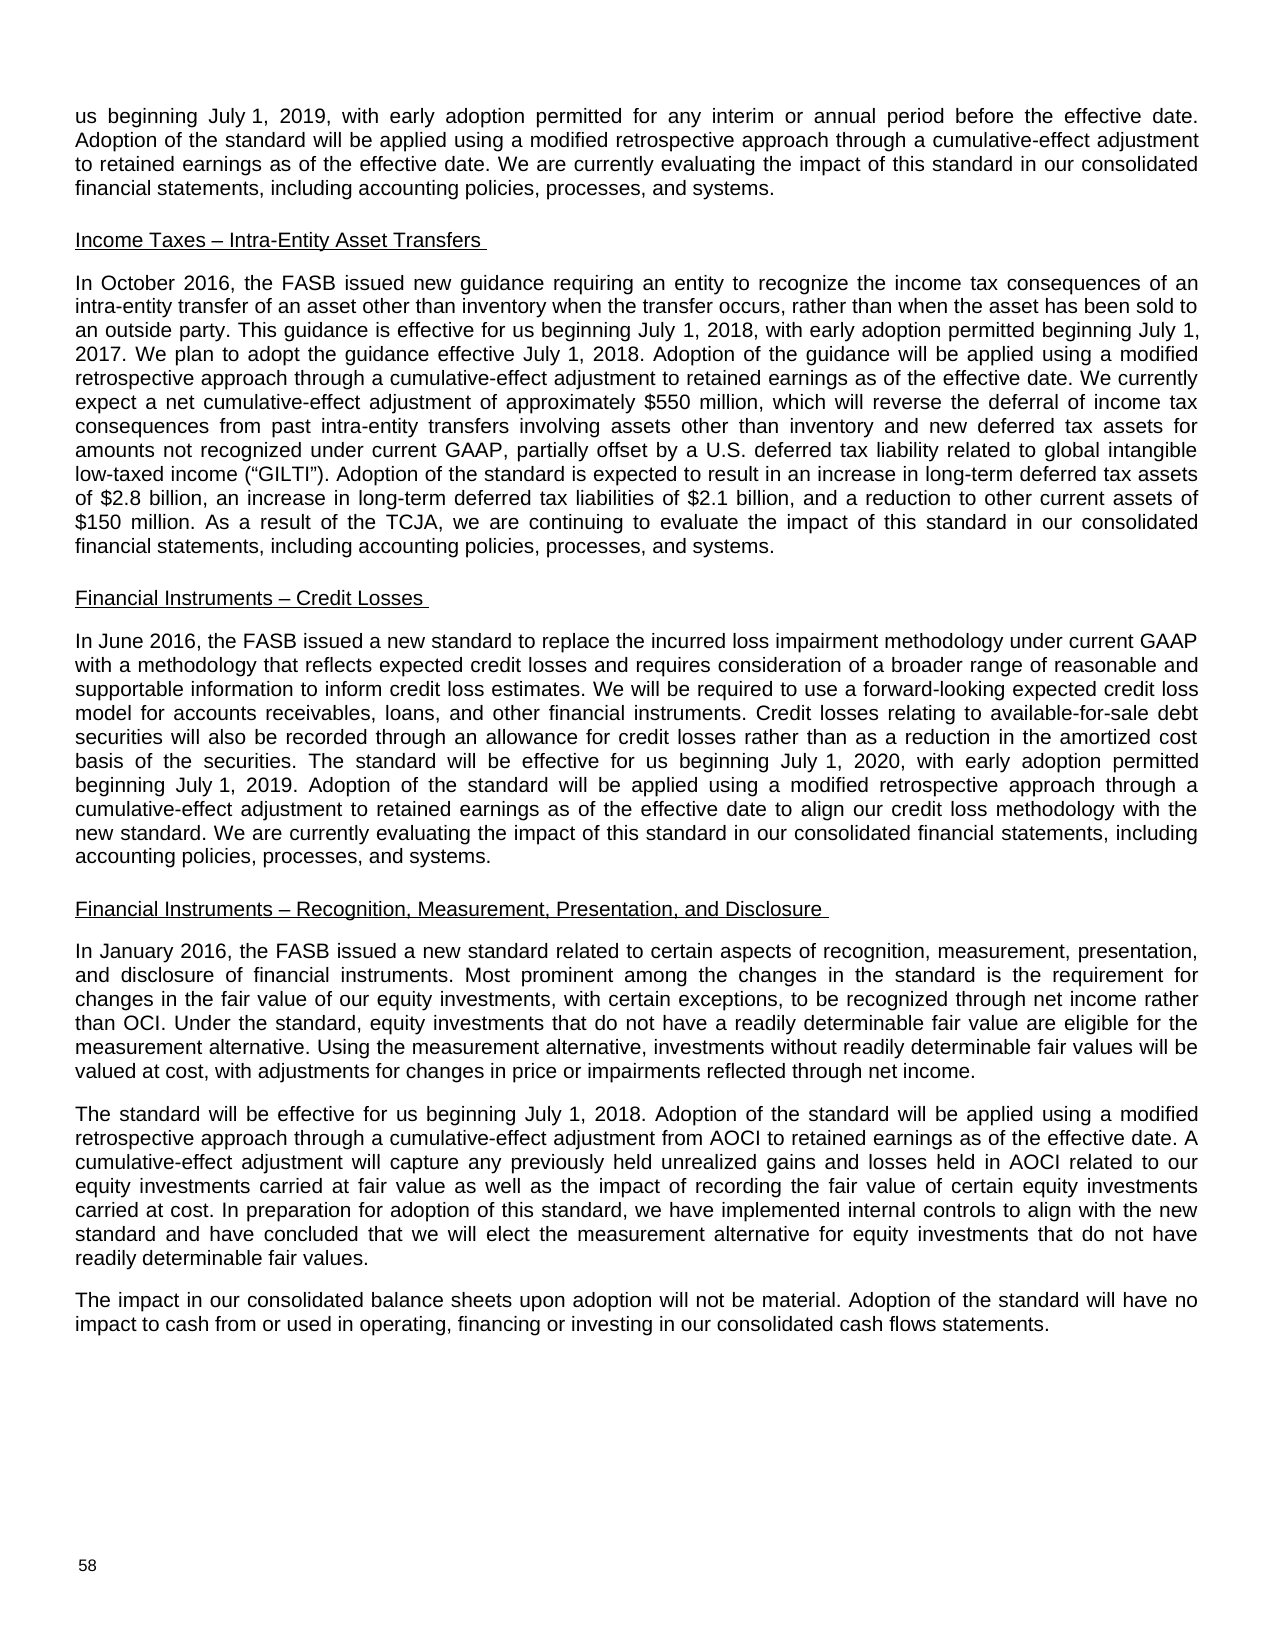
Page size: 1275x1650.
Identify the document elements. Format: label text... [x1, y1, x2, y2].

text Financial Instruments – Credit Losses [75, 586, 1200, 610]
text In January 2016, the FASB issued a new standard related to certain aspects of recognition, measurement, presentation, and disclosure of financial instruments. Most prominent among the changes in the standard is the requirement for changes in the fair value of our equity investments, with certain exceptions, to be recognized through net income rather than OCI. Under the standard, equity investments that do not have a readily determinable fair value are eligible for the measurement alternative. Using the measurement alternative, investments without readily determinable fair values will be valued at cost, with adjustments for changes in price or impairments reflected through net income. [75, 939, 1200, 1083]
text us beginning July 1, 2019, with early adoption permitted for any interim or annual period before the effective date. Adoption of the standard will be applied using a modified retrospective approach through a cumulative-effect adjustment to retained earnings as of the effective date. We are currently evaluating the impact of this standard in our consolidated financial statements, including accounting policies, processes, and systems. [75, 104, 1200, 199]
text Financial Instruments – Recognition, Measurement, Presentation, and Disclosure [75, 896, 1200, 920]
text Income Taxes – Intra-Entity Asset Transfers [75, 228, 1200, 252]
text The standard will be effective for us beginning July 1, 2018. Adoption of the standard will be applied using a modified retrospective approach through a cumulative-effect adjustment from AOCI to retained earnings as of the effective date. A cumulative-effect adjustment will capture any previously held unrealized gains and losses held in AOCI related to our equity investments carried at fair value as well as the impact of recording the fair value of certain equity investments carried at cost. In preparation for adoption of this standard, we have implemented internal controls to align with the new standard and have concluded that we will elect the measurement alternative for equity investments that do not have readily determinable fair values. [75, 1102, 1200, 1269]
text In October 2016, the FASB issued new guidance requiring an entity to recognize the income tax consequences of an intra-entity transfer of an asset other than inventory when the transfer occurs, rather than when the asset has been sold to an outside party. This guidance is effective for us beginning July 1, 2018, with early adoption permitted beginning July 1, 2017. We plan to adopt the guidance effective July 1, 2018. Adoption of the guidance will be applied using a modified retrospective approach through a cumulative-effect adjustment to retained earnings as of the effective date. We currently expect a net cumulative-effect adjustment of approximately $550 million, which will reverse the deferral of income tax consequences from past intra-entity transfers involving assets other than inventory and new deferred tax assets for amounts not recognized under current GAAP, partially offset by a U.S. deferred tax liability related to global intangible low-taxed income (“GILTI”). Adoption of the standard is expected to result in an increase in long-term deferred tax assets of $2.8 billion, an increase in long-term deferred tax liabilities of $2.1 billion, and a reduction to other current assets of $150 million. As a result of the TCJA, we are continuing to evaluate the impact of this standard in our consolidated financial statements, including accounting policies, processes, and systems. [75, 270, 1200, 558]
text The impact in our consolidated balance sheets upon adoption will not be material. Adoption of the standard will have no impact to cash from or used in operating, financing or investing in our consolidated cash flows statements. [75, 1288, 1200, 1336]
text In June 2016, the FASB issued a new standard to replace the incurred loss impairment methodology under current GAAP with a methodology that reflects expected credit losses and requires consideration of a broader range of reasonable and supportable information to inform credit loss estimates. We will be required to use a forward-looking expected credit loss model for accounts receivables, loans, and other financial instruments. Credit losses relating to available-for-sale debt securities will also be recorded through an allowance for credit losses rather than as a reduction in the amortized cost basis of the securities. The standard will be effective for us beginning July 1, 2020, with early adoption permitted beginning July 1, 2019. Adoption of the standard will be applied using a modified retrospective approach through a cumulative-effect adjustment to retained earnings as of the effective date to align our credit loss methodology with the new standard. We are currently evaluating the impact of this standard in our consolidated financial statements, including accounting policies, processes, and systems. [75, 629, 1200, 868]
